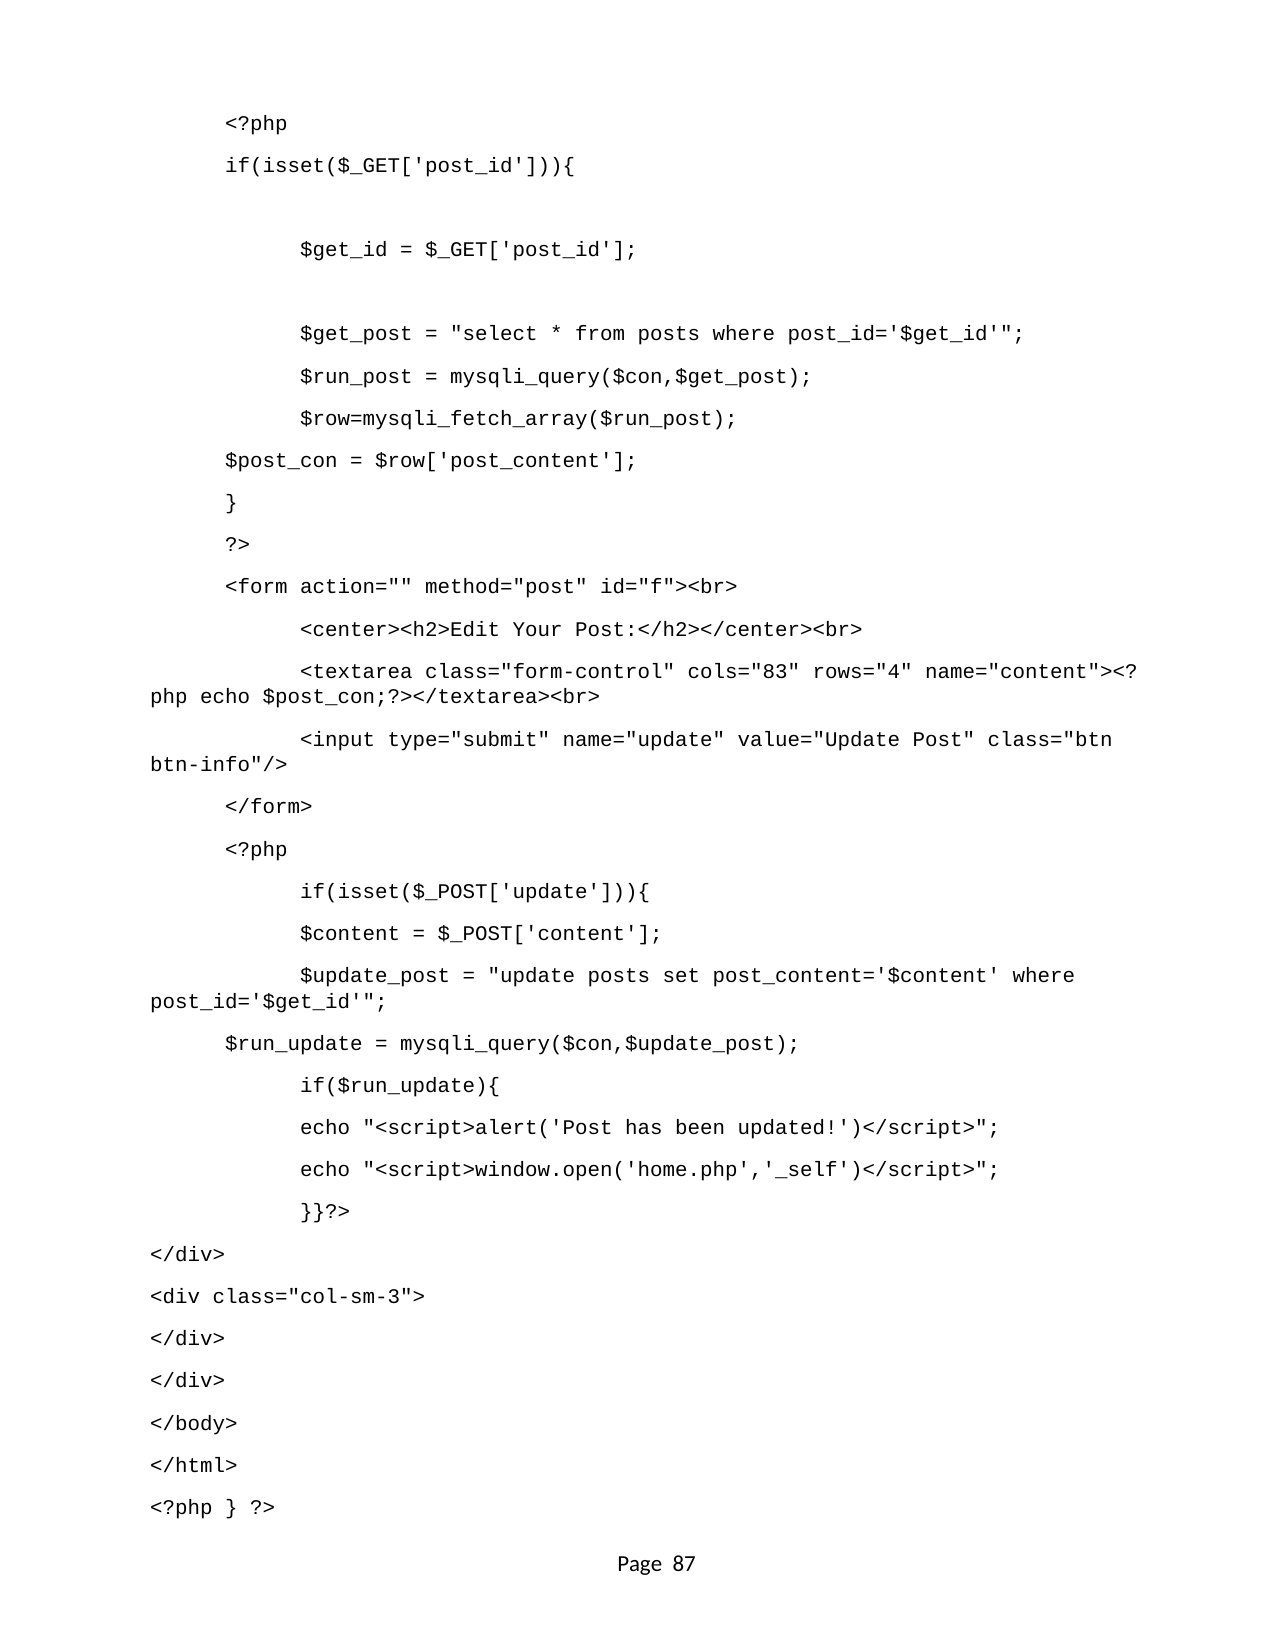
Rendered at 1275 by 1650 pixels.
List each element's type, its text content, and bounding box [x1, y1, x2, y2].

text $run_update = mysqli_query($con,$update_post); [150, 1033, 1162, 1056]
text </html> [150, 1455, 1162, 1478]
text </div> [150, 1328, 1162, 1352]
text $row=mysqli_fetch_array($run_post); [150, 408, 1162, 431]
text </div> [150, 1244, 1162, 1267]
text <center><h2>Edit Your Post:</h2></center><br> [150, 619, 1162, 642]
text $update_post = "update posts set post_content='$content' where post_id='$get_id'"; [150, 965, 1162, 1014]
text </body> [150, 1412, 1162, 1436]
text echo "<script>alert('Post has been updated!')</script>"; [150, 1117, 1162, 1141]
text <?php [150, 838, 1162, 862]
text if($run_update){ [150, 1075, 1162, 1099]
text <?php [150, 112, 1162, 136]
text } [150, 492, 1162, 516]
text }}?> [150, 1202, 1162, 1225]
text if(isset($_POST['update'])){ [150, 881, 1162, 904]
text <?php } ?> [150, 1497, 1162, 1521]
text </form> [150, 796, 1162, 820]
text echo "<script>window.open('home.php','_self')</script>"; [150, 1159, 1162, 1183]
text $get_id = $_GET['post_id']; [150, 239, 1162, 263]
text if(isset($_GET['post_id'])){ [150, 155, 1162, 178]
text $run_post = mysqli_query($con,$get_post); [150, 366, 1162, 389]
text <textarea class="form-control" cols="83" rows="4" name="content"><?php echo $post_con;?></textarea><br> [150, 661, 1162, 710]
text <form action="" method="post" id="f"><br> [150, 577, 1162, 600]
text $post_con = $row['post_content']; [150, 450, 1162, 474]
text ?> [150, 534, 1162, 558]
text $get_post = "select * from posts where post_id='$get_id'"; [150, 323, 1162, 347]
text </div> [150, 1370, 1162, 1394]
text <input type="submit" name="update" value="Update Post" class="btn btn-info"/> [150, 729, 1162, 778]
text $content = $_POST['content']; [150, 923, 1162, 947]
text <div class="col-sm-3"> [150, 1286, 1162, 1309]
